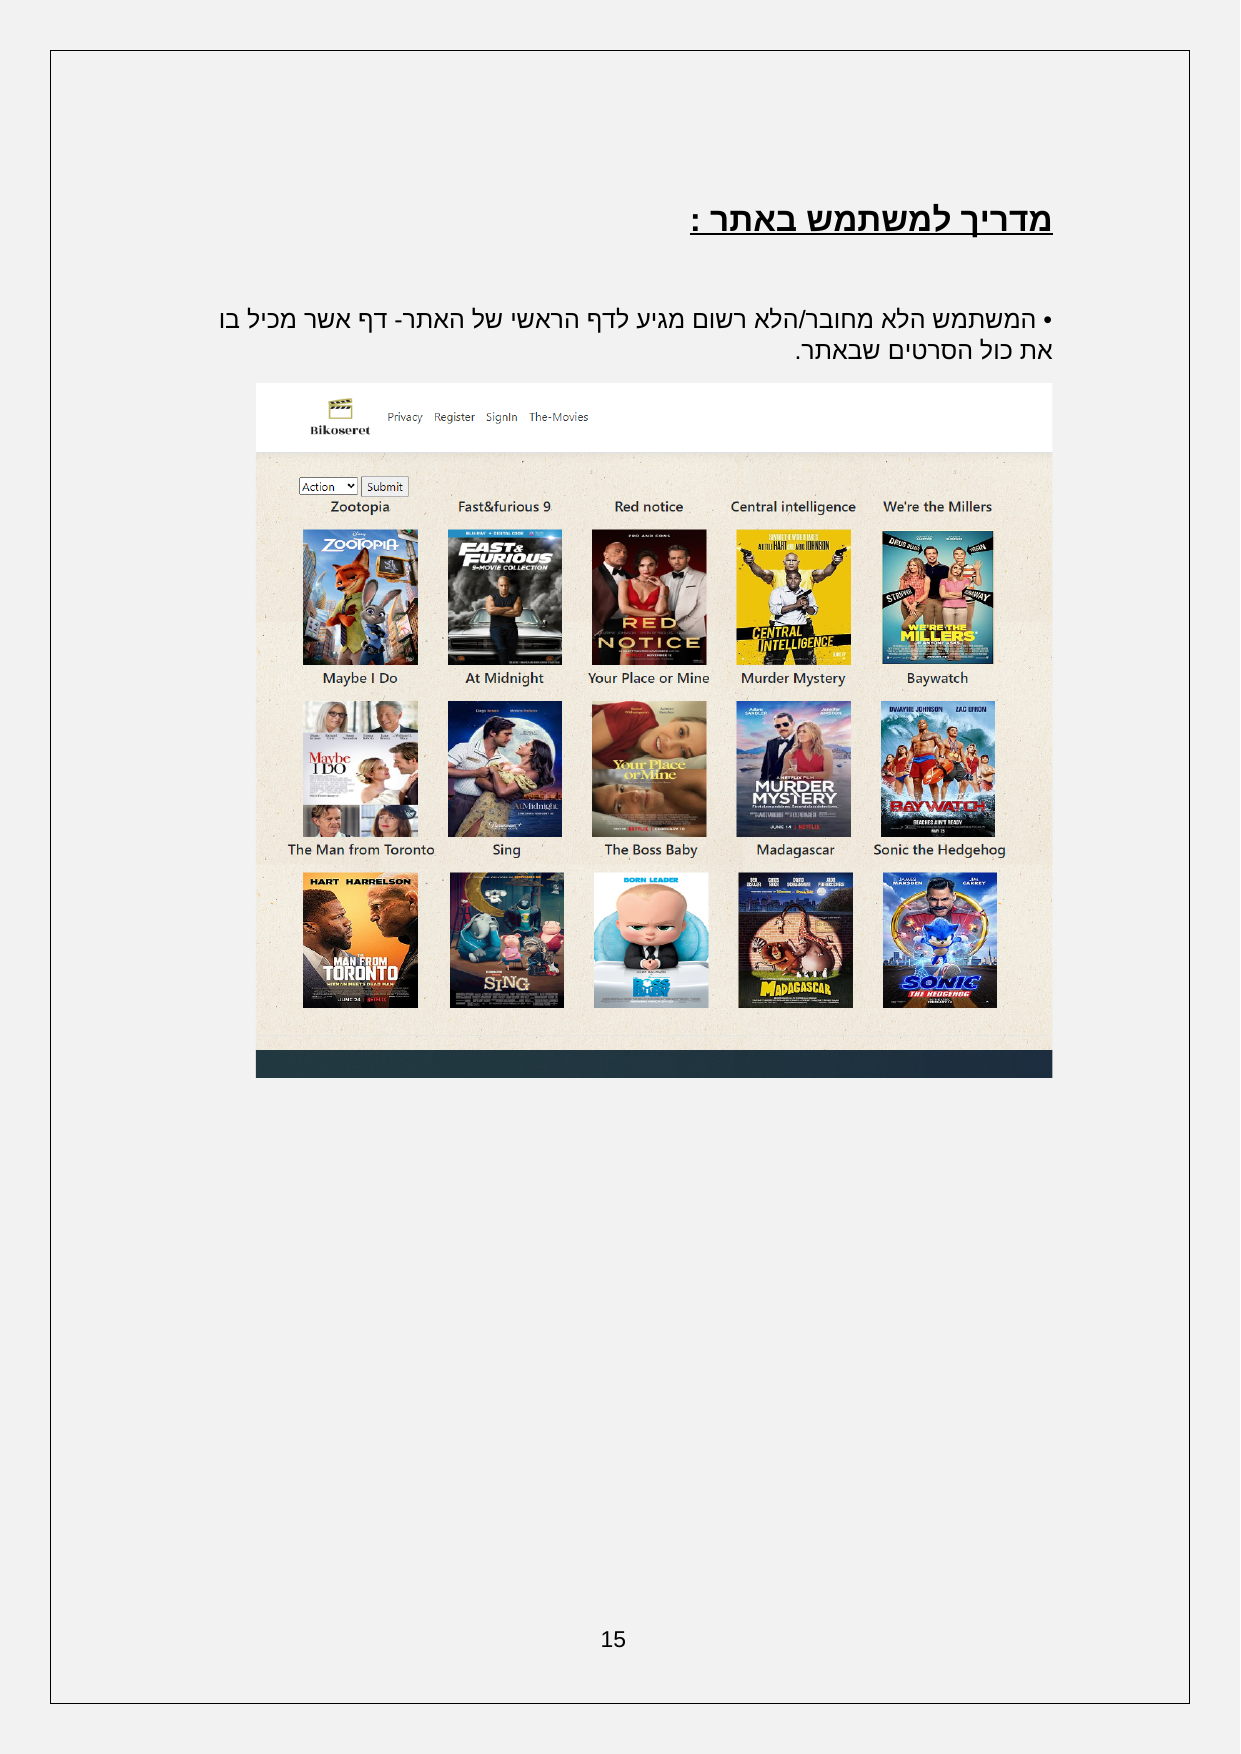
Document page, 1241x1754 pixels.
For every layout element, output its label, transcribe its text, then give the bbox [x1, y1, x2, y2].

picture [255, 383, 1053, 1078]
text מדריך למשתמש באתר : [187, 199, 1053, 238]
text • המשתמש הלא מחובר/הלא רשום מגיע לדף הראשי של האתר- דף אשר מכיל בו את כול הסרטים שבאתר. [187, 304, 1053, 364]
